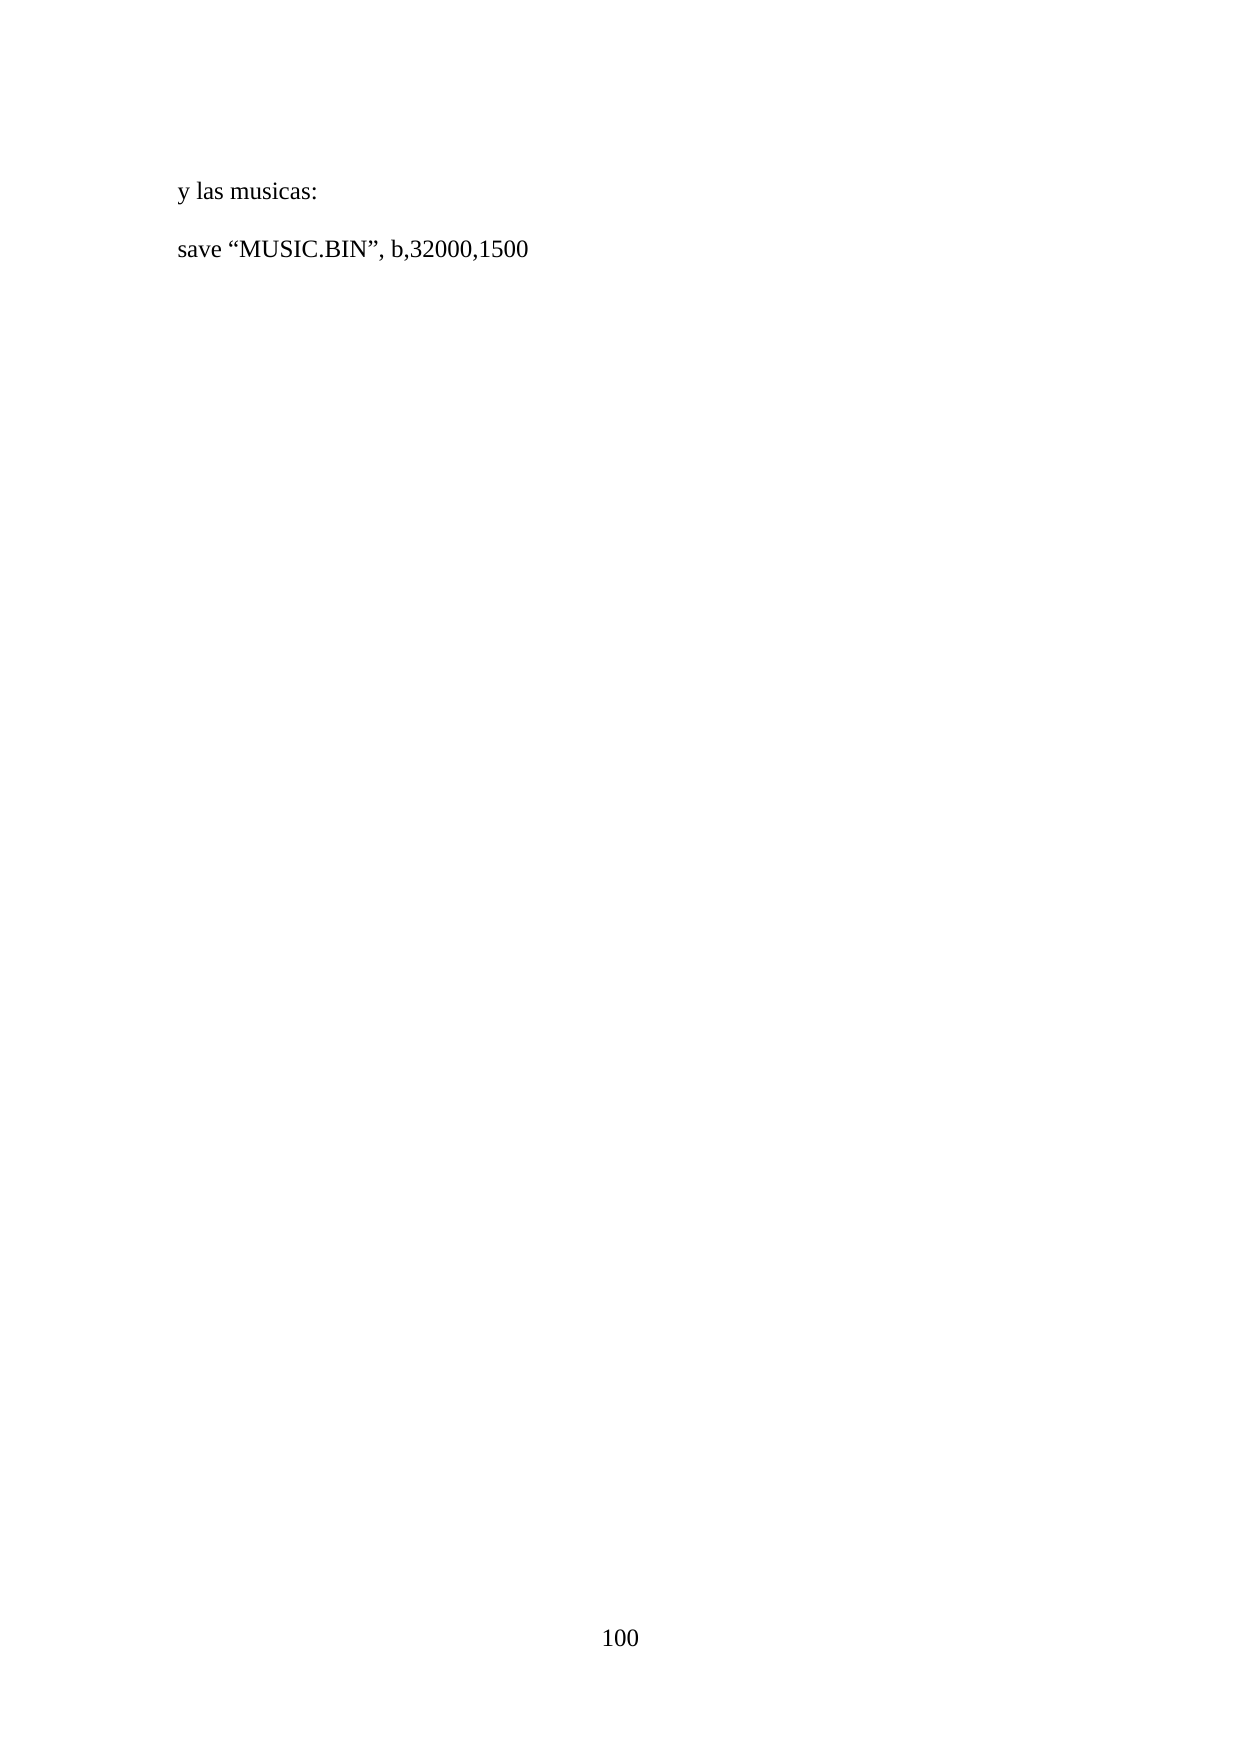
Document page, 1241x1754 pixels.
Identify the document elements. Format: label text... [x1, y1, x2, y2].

text save “MUSIC.BIN”, b,32000,1500 [177, 234, 1063, 263]
text y las musicas: [177, 176, 1063, 205]
